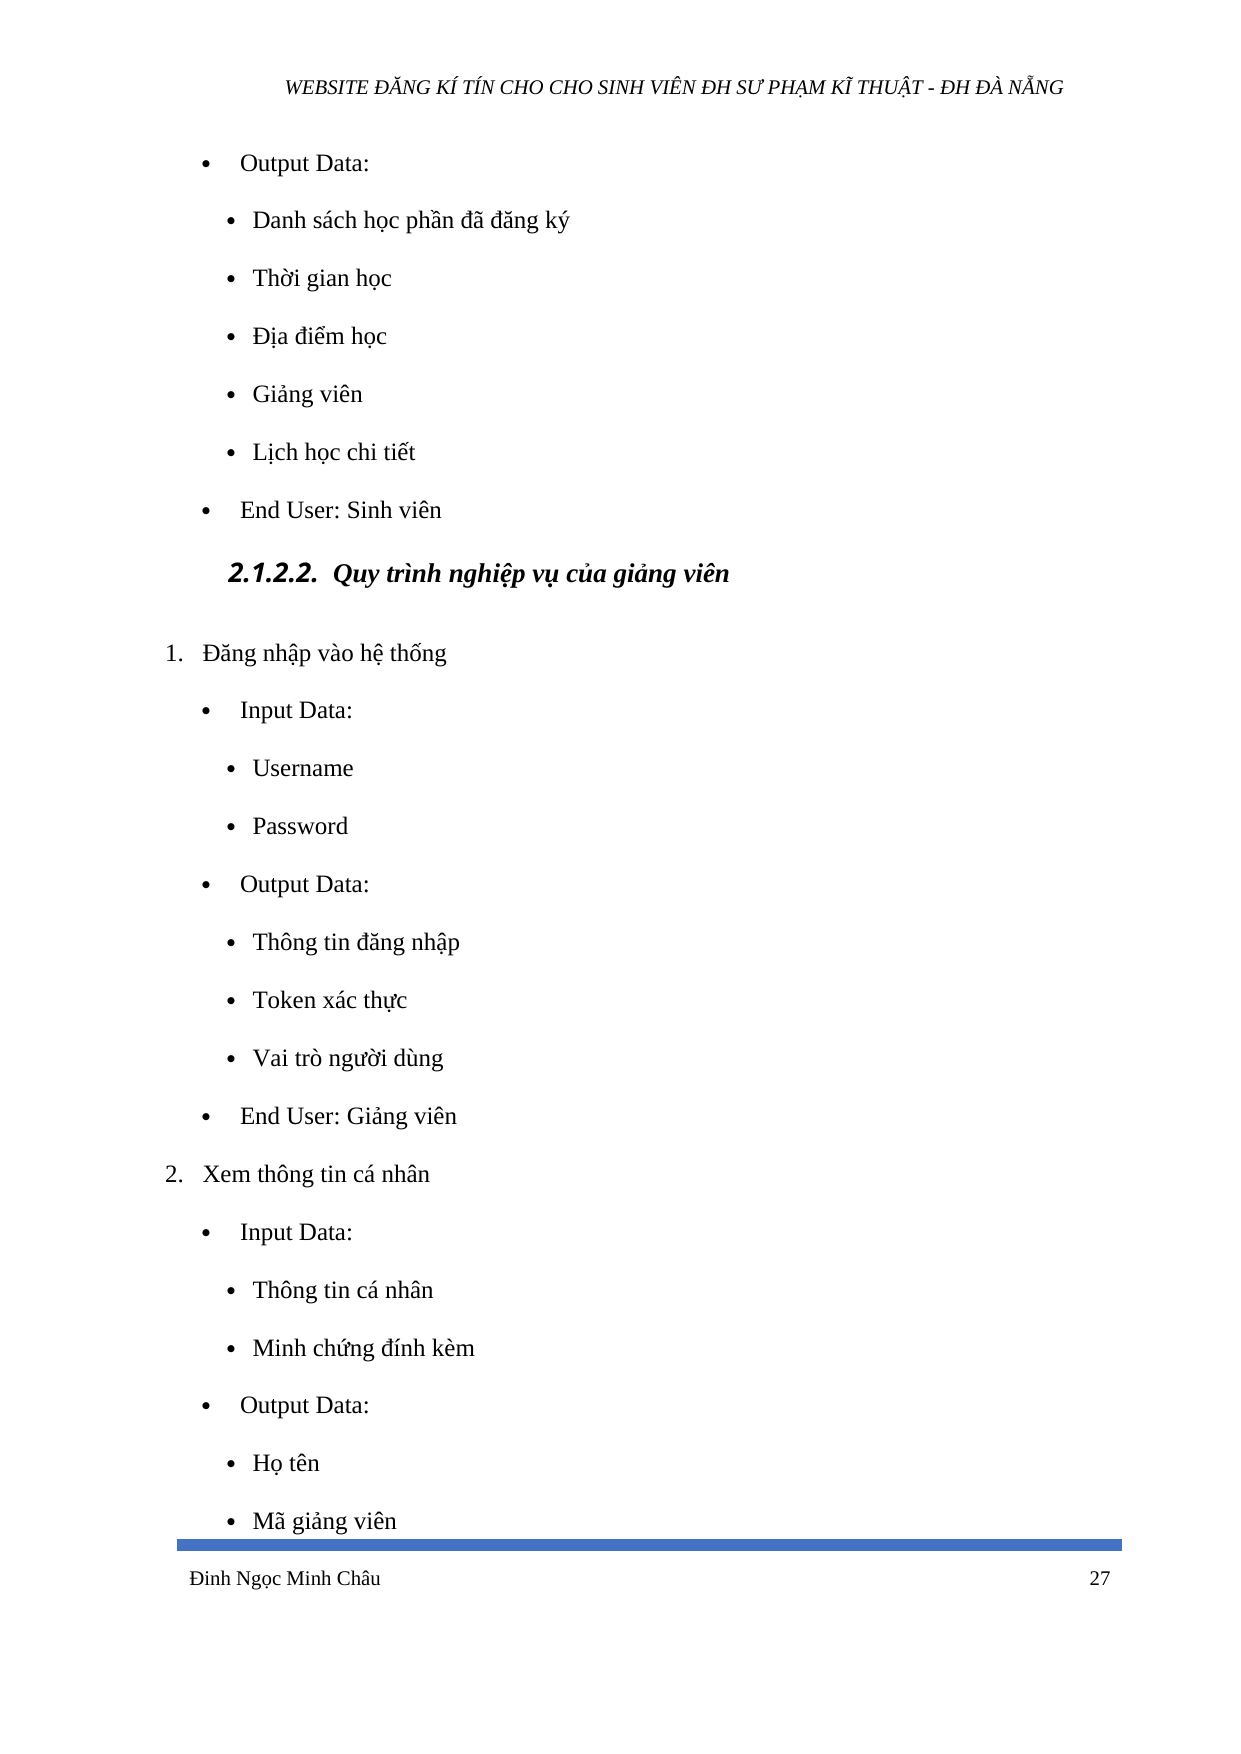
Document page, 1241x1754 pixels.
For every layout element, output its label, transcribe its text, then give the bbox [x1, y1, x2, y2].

list End User: Sinh viên [202, 495, 1122, 524]
list Địa điểm học [227, 321, 1122, 350]
list Username [227, 753, 1122, 782]
list Output Data: [202, 869, 1122, 898]
list Lịch học chi tiết [227, 437, 1122, 466]
list Minh chứng đính kèm [227, 1333, 1122, 1361]
list Đăng nhập vào hệ thống [165, 638, 1122, 666]
list Token xác thực [227, 985, 1122, 1014]
list Giảng viên [227, 379, 1122, 408]
list Thời gian học [227, 263, 1122, 292]
list Vai trò người dùng [227, 1043, 1122, 1072]
list Password [227, 811, 1122, 840]
list Thông tin cá nhân [227, 1275, 1122, 1303]
subtitle Quy trình nghiệp vụ của giảng viên [177, 553, 1122, 590]
list Output Data: [202, 1391, 1122, 1419]
list Output Data: [202, 148, 1122, 176]
list Mã giảng viên [227, 1506, 1122, 1535]
list End User: Giảng viên [202, 1101, 1122, 1130]
list Thông tin đăng nhập [227, 927, 1122, 956]
list Danh sách học phần đã đăng ký [227, 206, 1122, 234]
list Xem thông tin cá nhân [165, 1159, 1122, 1188]
list Input Data: [202, 696, 1122, 724]
list Input Data: [202, 1217, 1122, 1246]
list Họ tên [227, 1448, 1122, 1477]
